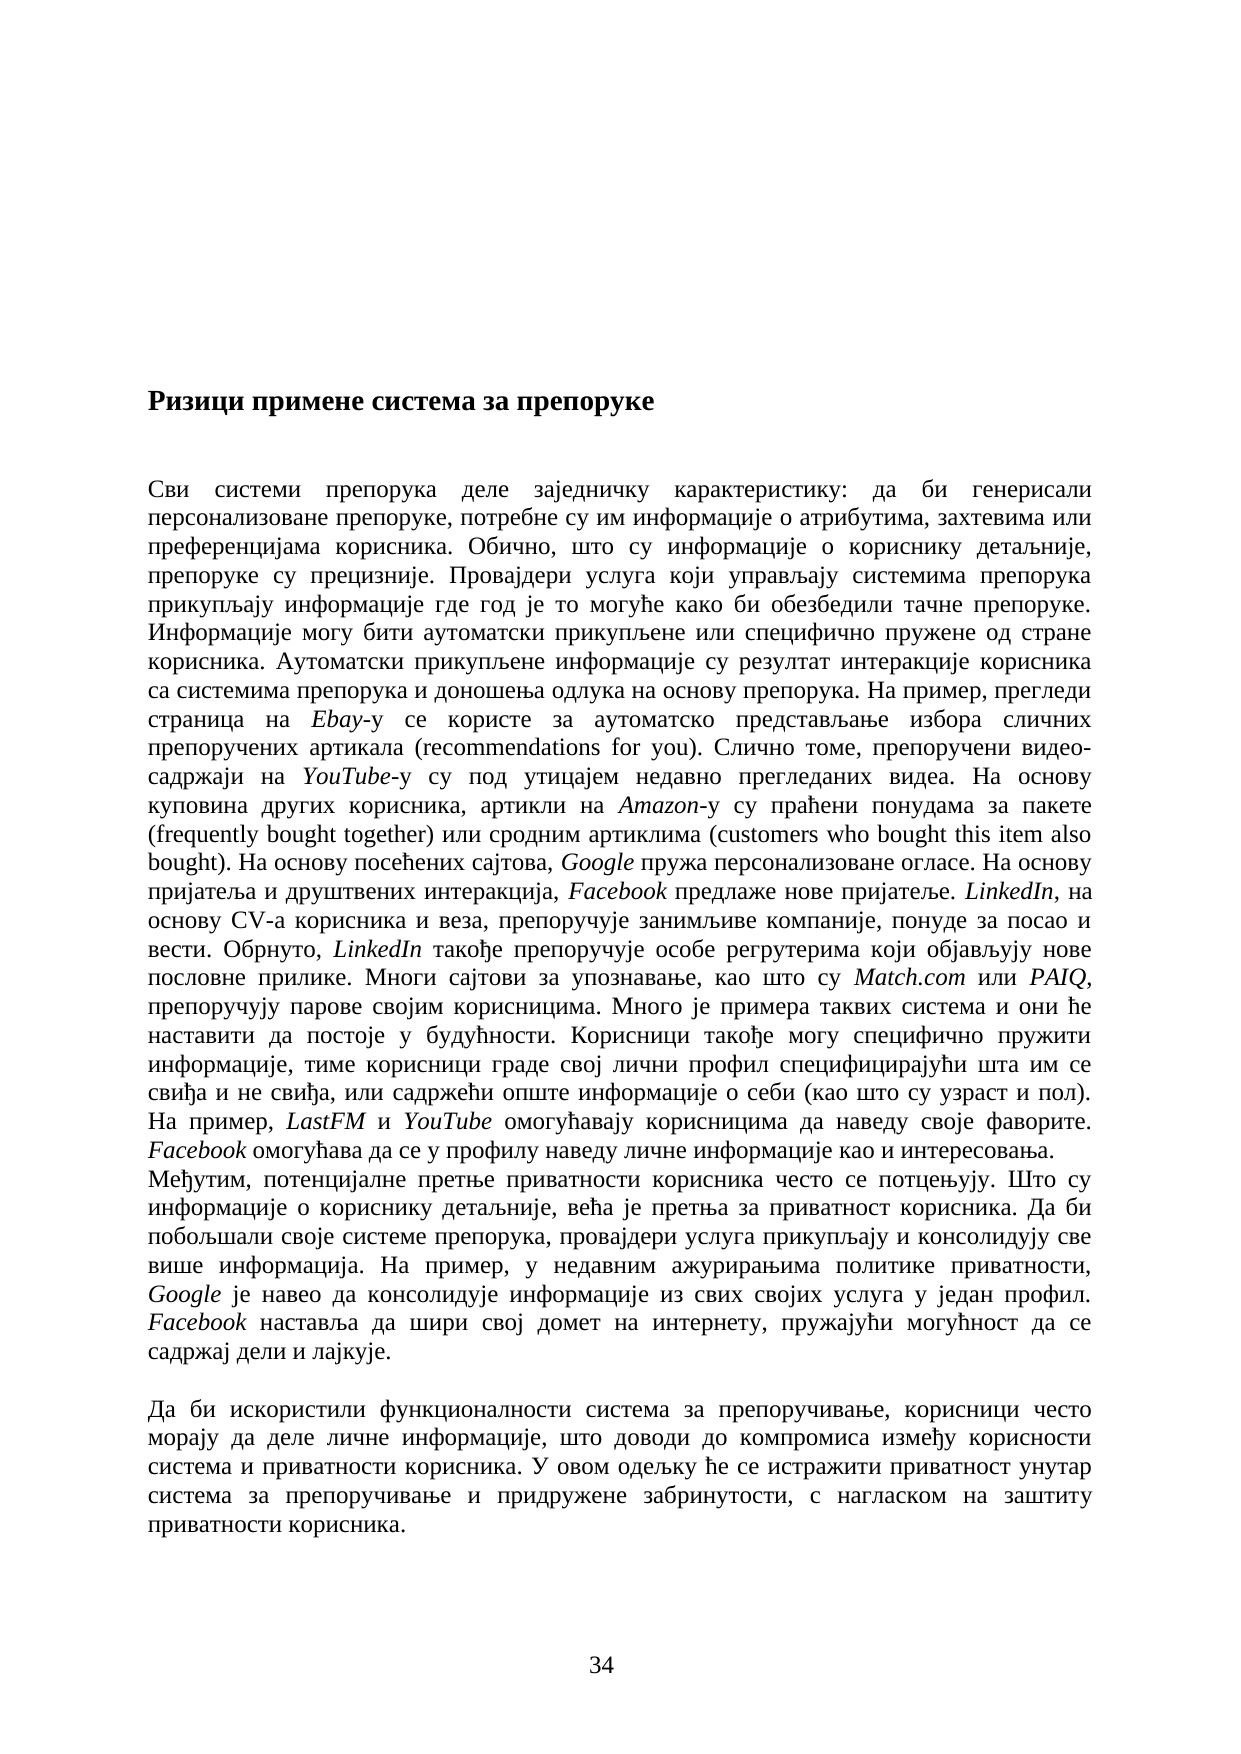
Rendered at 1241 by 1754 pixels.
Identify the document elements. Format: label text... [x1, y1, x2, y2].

text Међутим, потенцијалне претње приватности корисника често се потцењују. Што су информације о кориснику детаљније, већа је претња за приватност корисника. Да би побољшали своје системе препорука, провајдери услуга прикупљају и консолидују све више информација. На пример, у недавним ажурирањима политике приватности, Google је навео да консолидује информације из свих својих услуга у један профил. Facebook наставља да шири свој домет на интернету, пружајући могућност да се садржај дели и лајкује. [148, 1164, 1092, 1365]
text Да би искористили функционалности система за препоручивање, корисници често морају да деле личне информације, што доводи до компромиса између корисности система и приватности корисника. У овом одељку ће се истражити приватност унутар система за препоручивање и придружене забринутости, с нагласком на заштиту приватности корисника. [148, 1394, 1092, 1537]
subtitle Ризици примене система за препоруке [148, 383, 1092, 416]
text Сви системи препорука деле заједничку карактеристику: да би генерисали персонализоване препоруке, потребне су им информације о атрибутима, захтевима или преференцијама корисника. Обично, што су информације о кориснику детаљније, препоруке су прецизније. Провајдери услуга који управљају системима препорука прикупљају информације где год је то могуће како би обезбедили тачне препоруке. Информације могу бити аутоматски прикупљене или специфично пружене од стране корисника. Аутоматски прикупљене информације су резултат интеракције корисника са системима препорука и доношења одлука на основу препорука. На пример, прегледи страница на Ebay-у се користе за аутоматско представљање избора сличних препоручених артикала (recommendations for you). Слично томе, препоручени видео-садржаји на YouTube-у су под утицајем недавно прегледаних видеа. На основу куповина других корисника, артикли на Amazon-у су праћени понудама за пакете (frequently bought together) или сродним артиклима (customers who bought this item also bought). На основу посећених сајтова, Google пружа персонализоване огласе. На основу пријатеља и друштвених интеракција, Facebook предлаже нове пријатеље. LinkedIn, на основу CV-а корисника и веза, препоручује занимљиве компаније, понуде за посао и вести. Обрнуто, LinkedIn такође препоручује особе регрутерима који објављују нове пословне прилике. Многи сајтови за упознавање, као што су Match.com или PAIQ, препоручују парове својим корисницима. Много је примера таквих система и они ће наставити да постоје у будућности. Корисници такође могу специфично пружити информације, тиме корисници граде свој лични профил специфицирајући шта им се свиђа и не свиђа, или садржећи опште информације о себи (као што су узраст и пол). На пример, LastFM и YouTube омогућавају корисницима да наведу своје фаворите. Facebook омогућава да се у профилу наведу личне информације као и интересовања. [148, 474, 1092, 1164]
